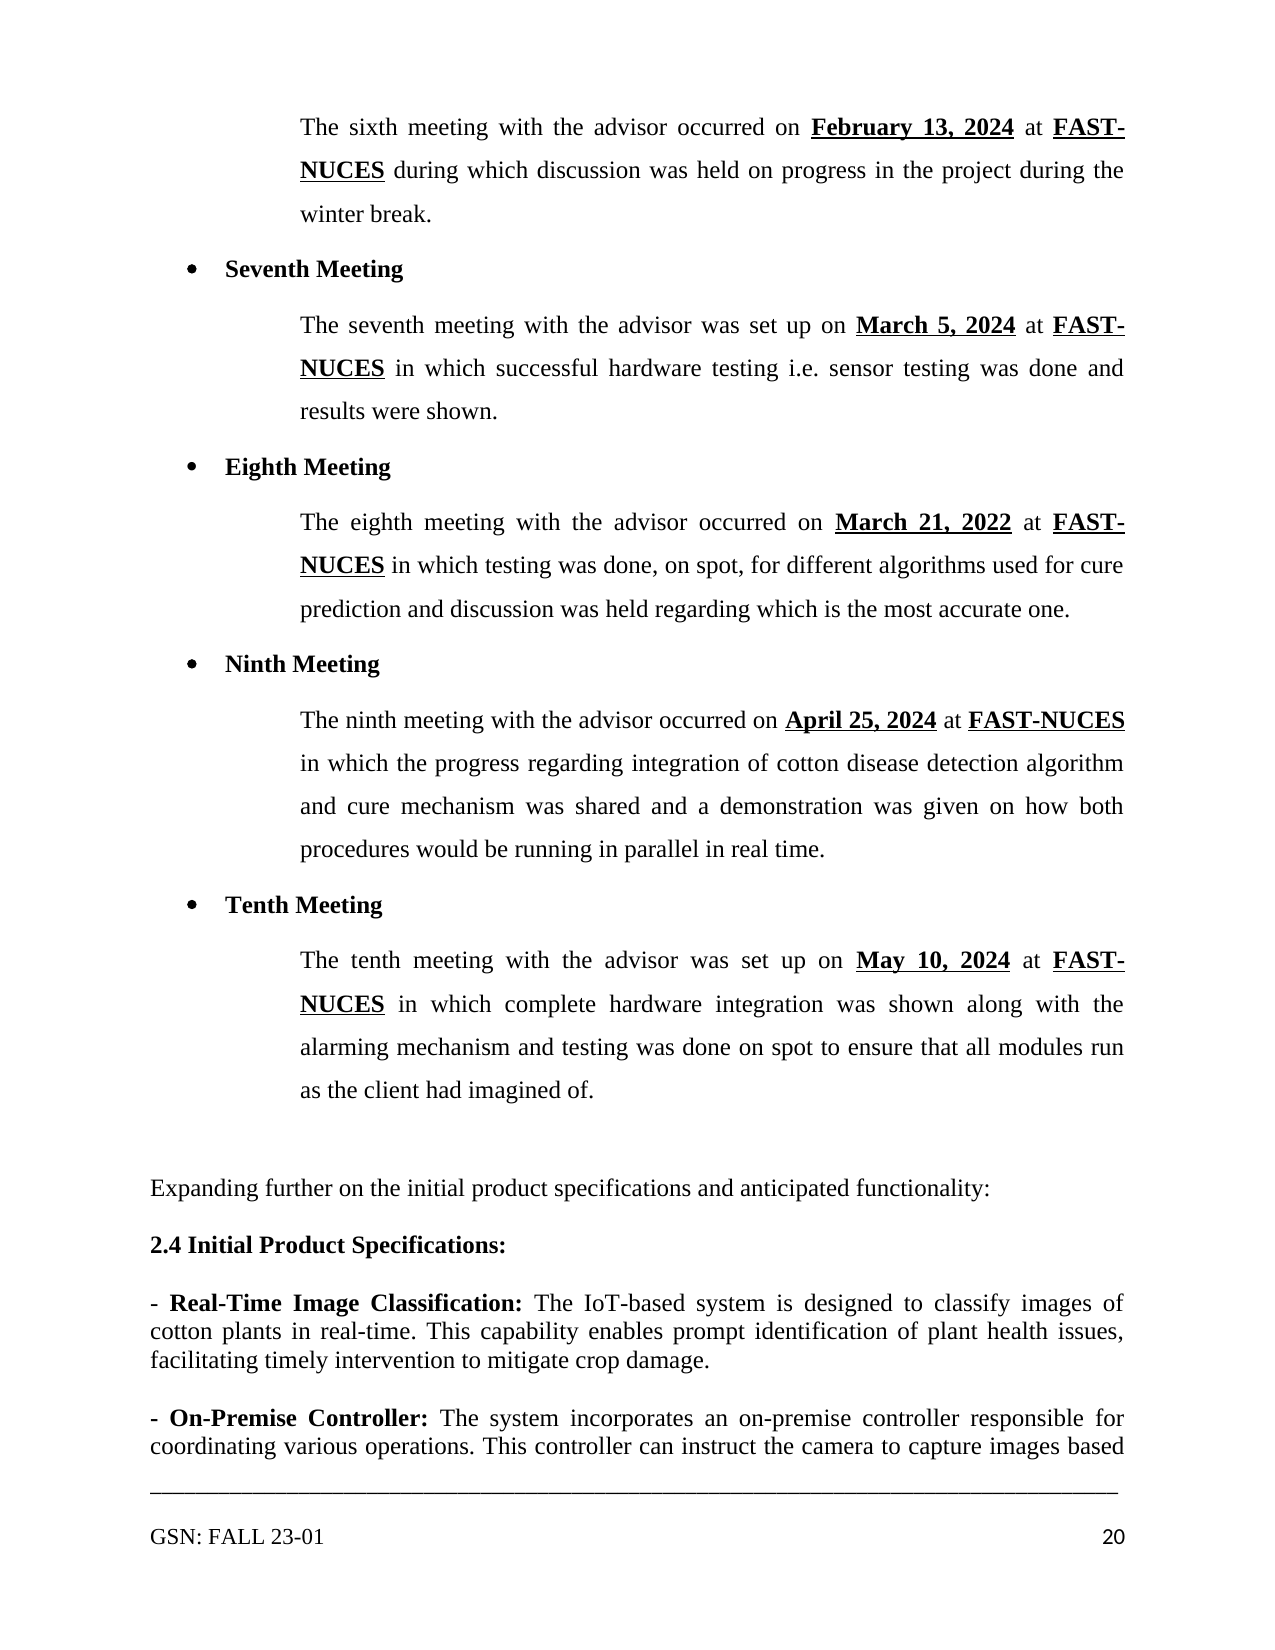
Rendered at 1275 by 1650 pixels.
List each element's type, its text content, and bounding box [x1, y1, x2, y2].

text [150, 1403, 1125, 1460]
list Eighth Meeting [187, 452, 1125, 481]
text The ninth meeting with the advisor occurred on April 25, 2024 at FAST-NUCES in which the progress regarding integration of cotton disease detection algorithm and cure mechanism was shared and a demonstration was given on how both procedures would be running in parallel in real time. [300, 705, 1125, 863]
list Seventh Meeting [187, 254, 1125, 283]
list Tenth Meeting [187, 890, 1125, 919]
text - Real-Time Image Classification: The IoT-based system is designed to classify images of cotton plants in real-time. This capability enables prompt identification of plant health issues, facilitating timely intervention to mitigate crop damage. [150, 1288, 1125, 1374]
text The tenth meeting with the advisor was set up on May 10, 2024 at FAST-NUCES in which complete hardware integration was shown along with the alarming mechanism and testing was done on spot to ensure that all modules run as the client had imagined of. [300, 946, 1125, 1104]
text 2.4 Initial Product Specifications: [150, 1230, 1125, 1259]
text The sixth meeting with the advisor occurred on February 13, 2024 at FAST-NUCES during which discussion was held on progress in the project during the winter break. [300, 112, 1125, 227]
text Expanding further on the initial product specifications and anticipated functionality: [150, 1173, 1125, 1201]
text The seventh meeting with the advisor was set up on March 5, 2024 at FAST-NUCES in which successful hardware testing i.e. sensor testing was done and results were shown. [300, 310, 1125, 425]
list Ninth Meeting [187, 649, 1125, 678]
text The eighth meeting with the advisor occurred on March 21, 2022 at FAST-NUCES in which testing was done, on spot, for different algorithms used for cure prediction and discussion was held regarding which is the most accurate one. [300, 507, 1125, 622]
